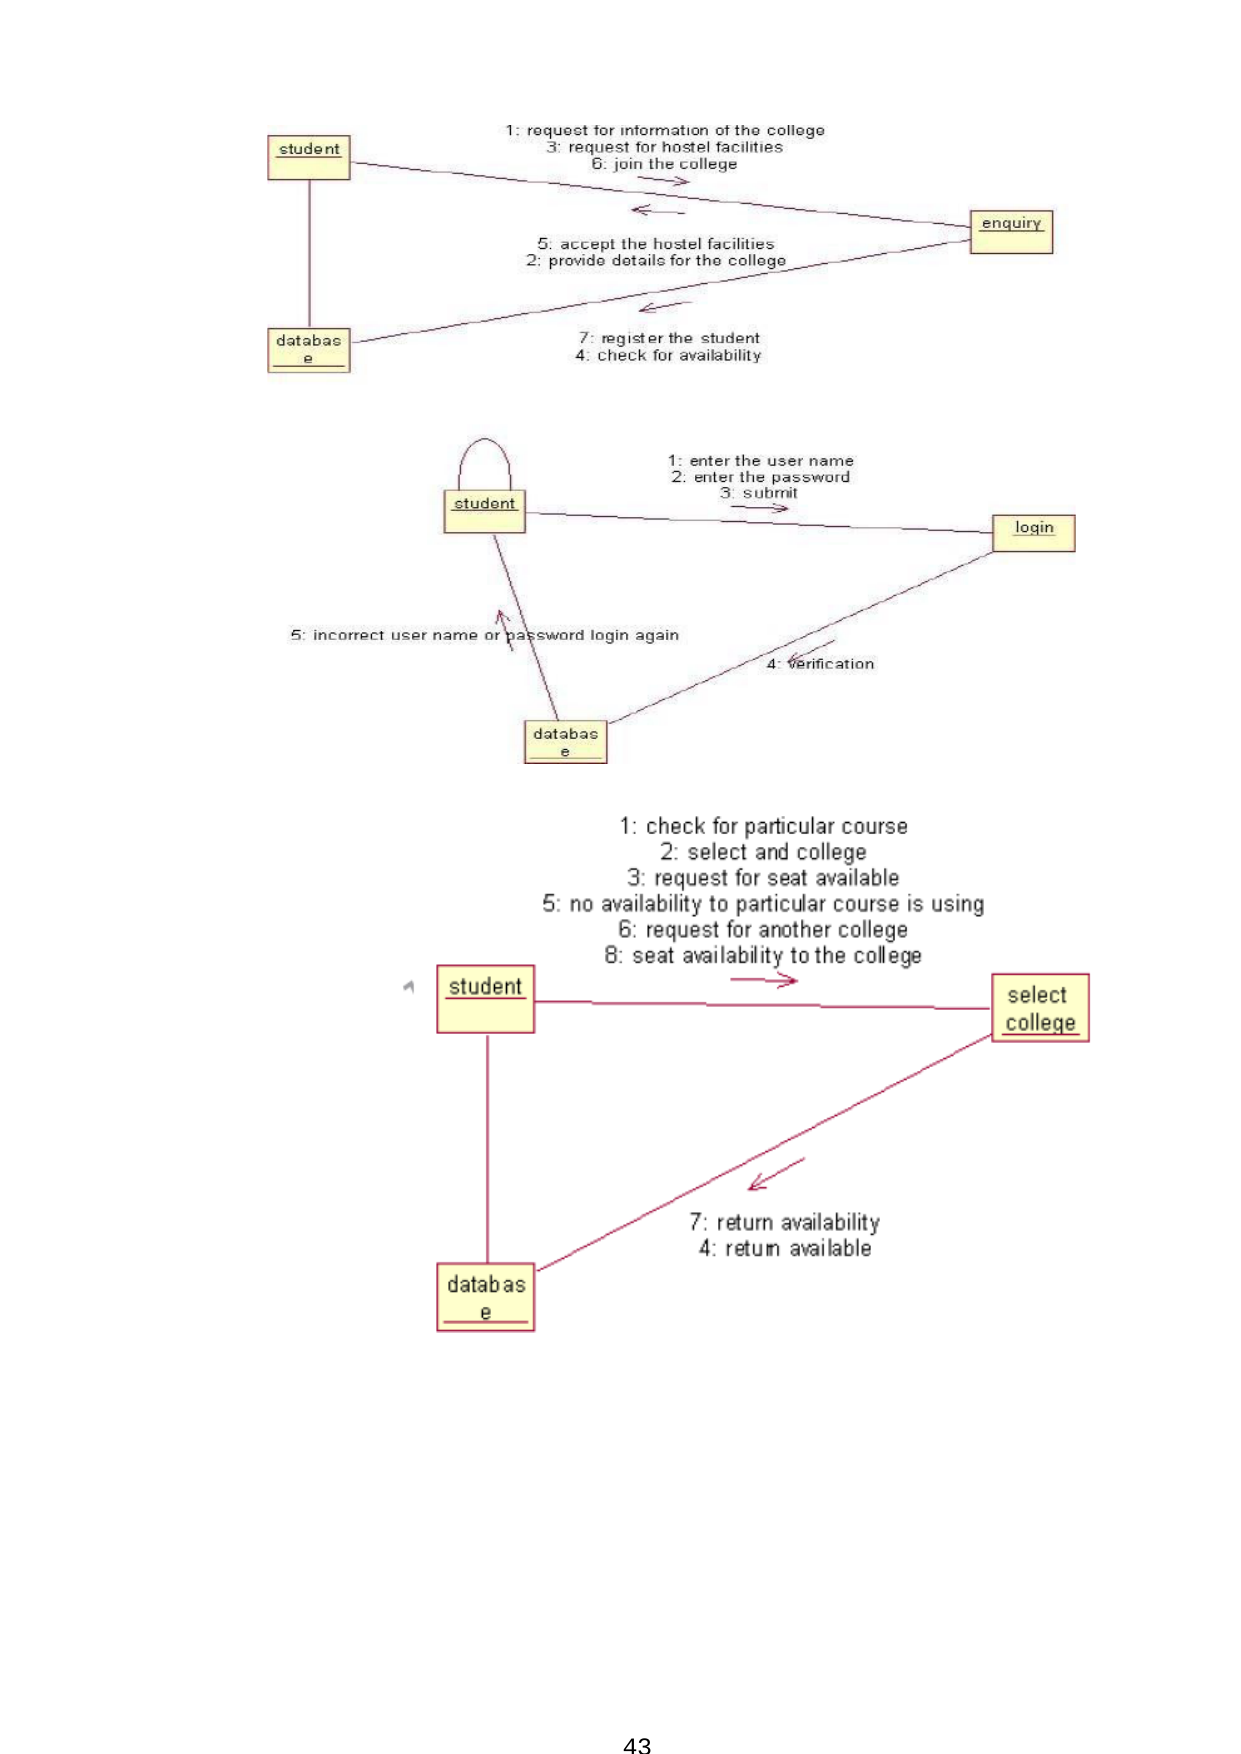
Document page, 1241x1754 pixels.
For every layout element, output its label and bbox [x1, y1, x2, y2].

picture [267, 125, 1076, 764]
picture [402, 816, 1091, 1333]
